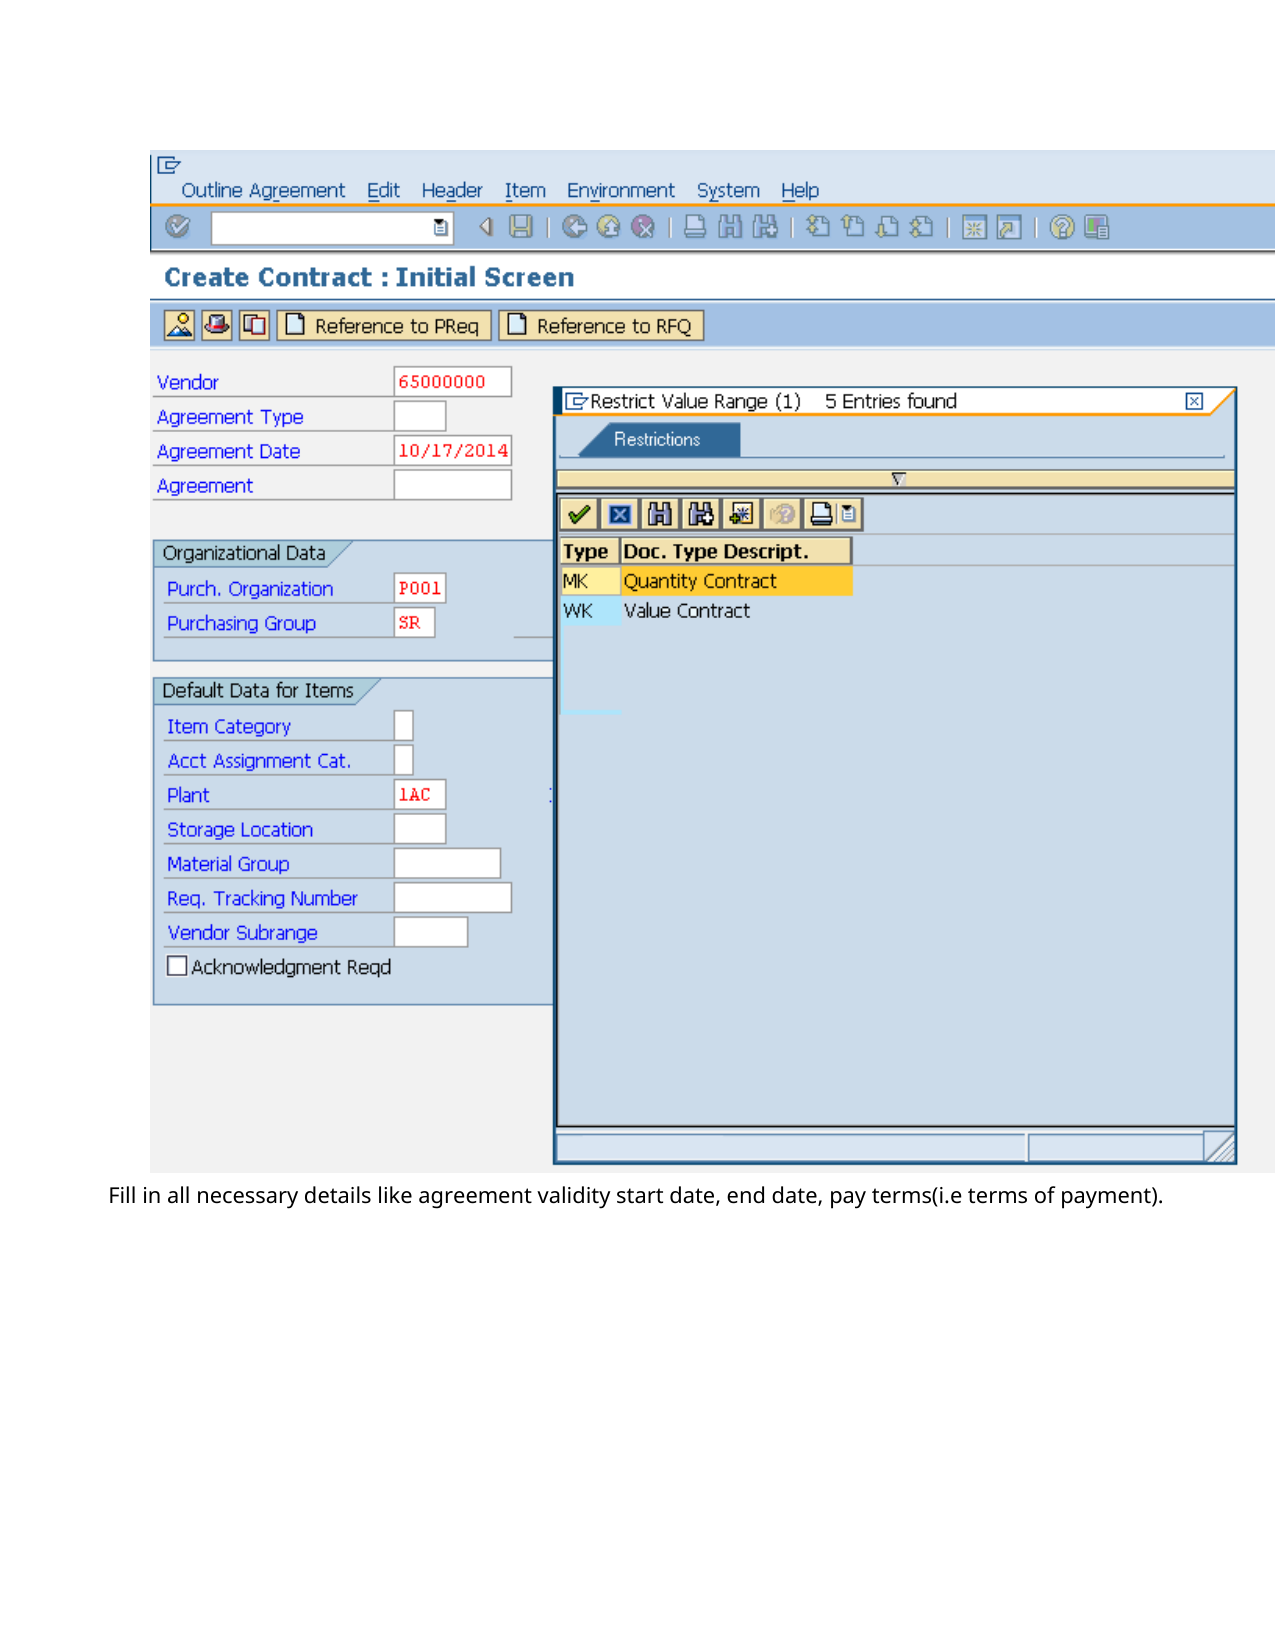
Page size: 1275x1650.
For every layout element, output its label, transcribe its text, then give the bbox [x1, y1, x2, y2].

text Fill in all necessary details like agreement validity start date, end date, pay terms(i.e terms of payment). [108, 1173, 1167, 1210]
picture [150, 150, 1275, 1173]
